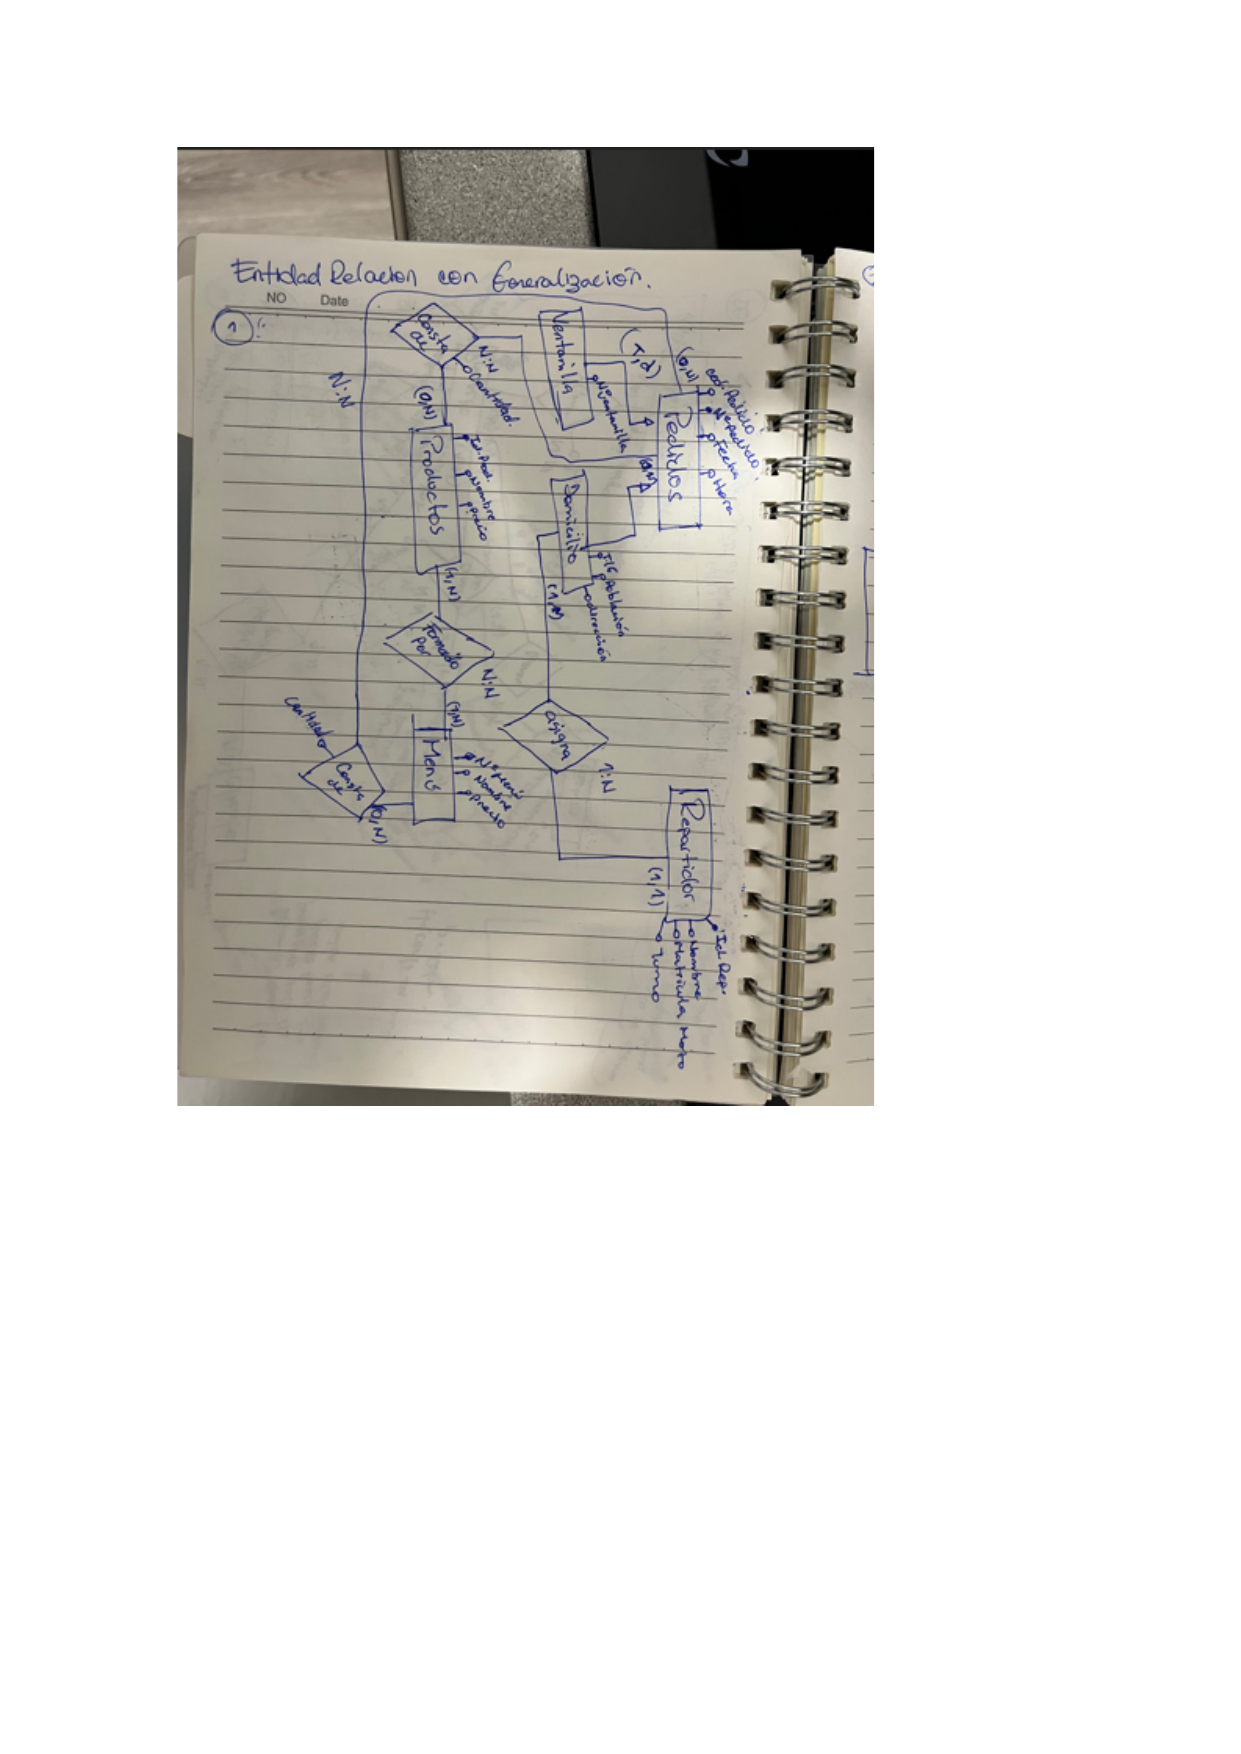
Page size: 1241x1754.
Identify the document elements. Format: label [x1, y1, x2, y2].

picture [177, 147, 875, 1106]
